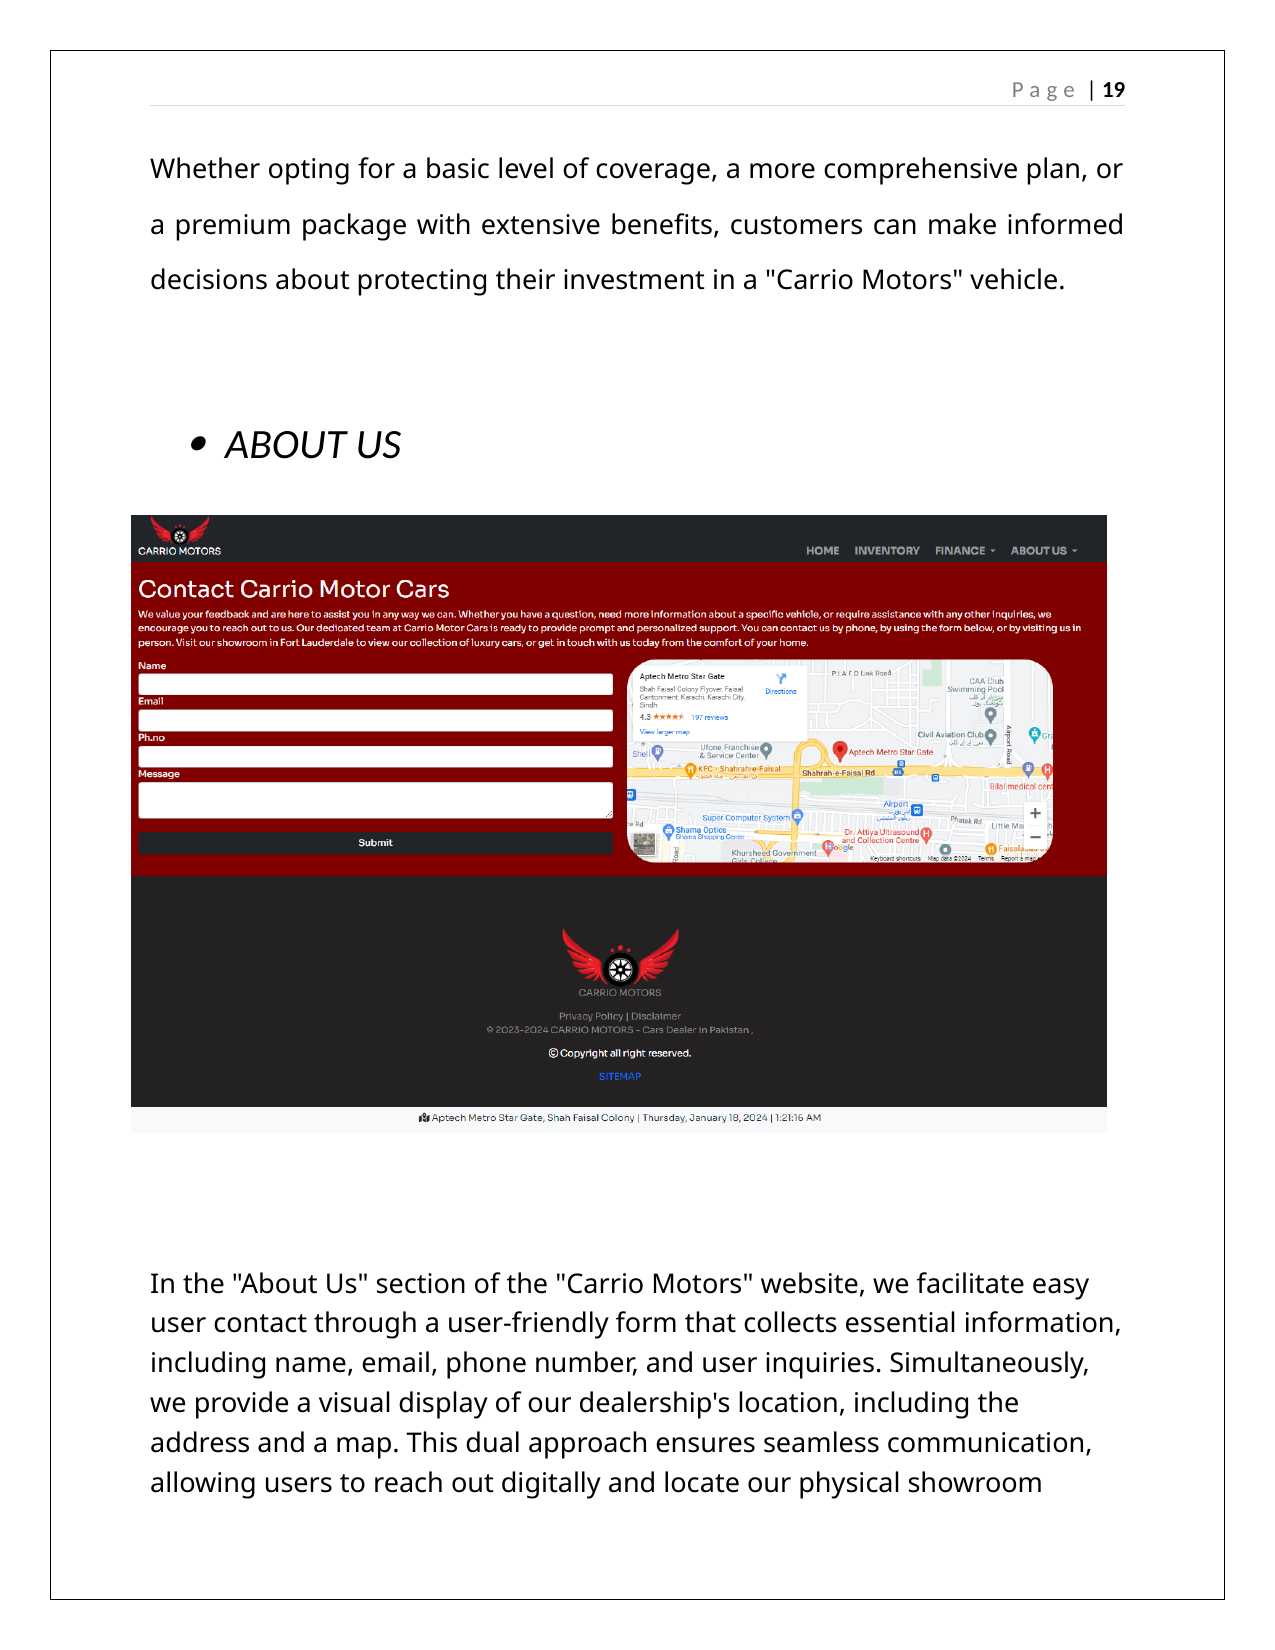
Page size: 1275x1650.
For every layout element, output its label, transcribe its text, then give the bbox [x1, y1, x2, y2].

picture [131, 515, 1107, 1133]
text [150, 1233, 1125, 1500]
list ABOUT US [187, 418, 1125, 469]
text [150, 150, 1125, 297]
